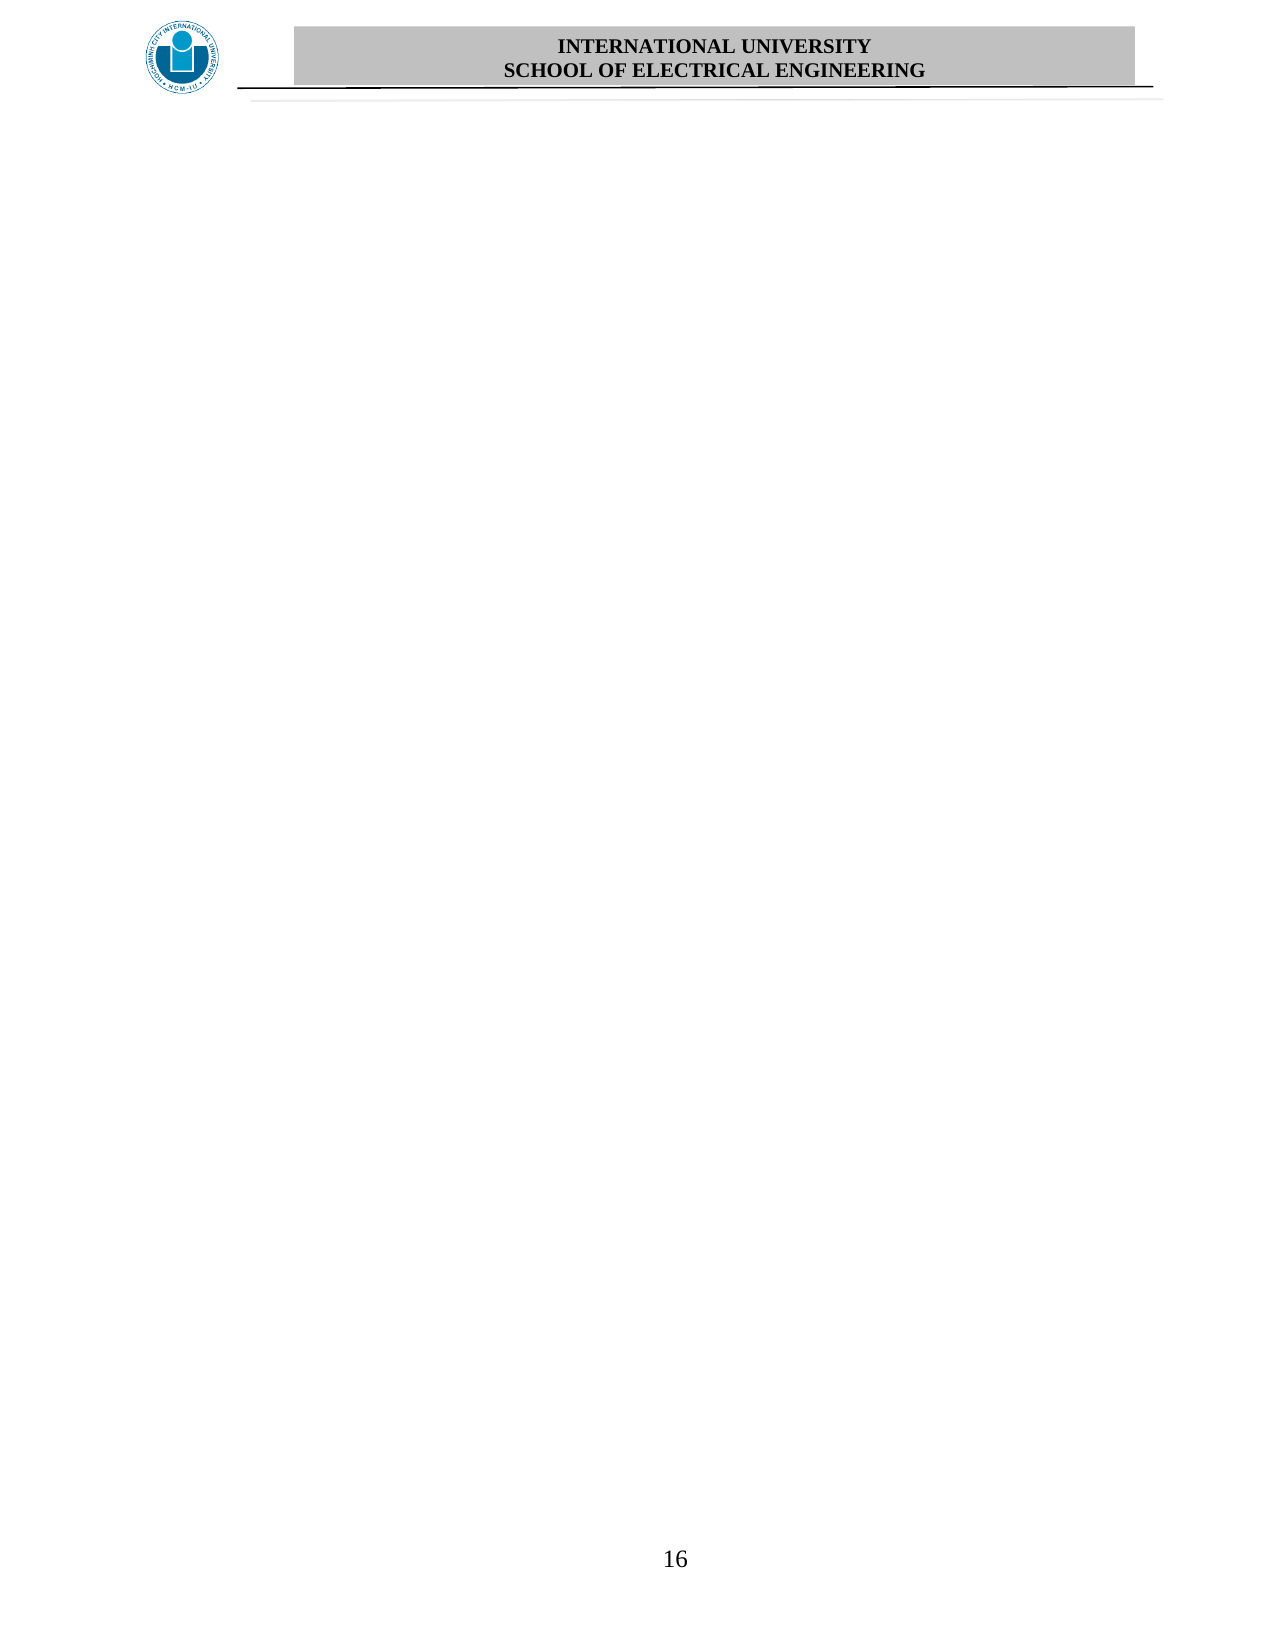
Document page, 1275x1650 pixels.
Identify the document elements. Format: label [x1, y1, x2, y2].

picture [144, 19, 219, 95]
